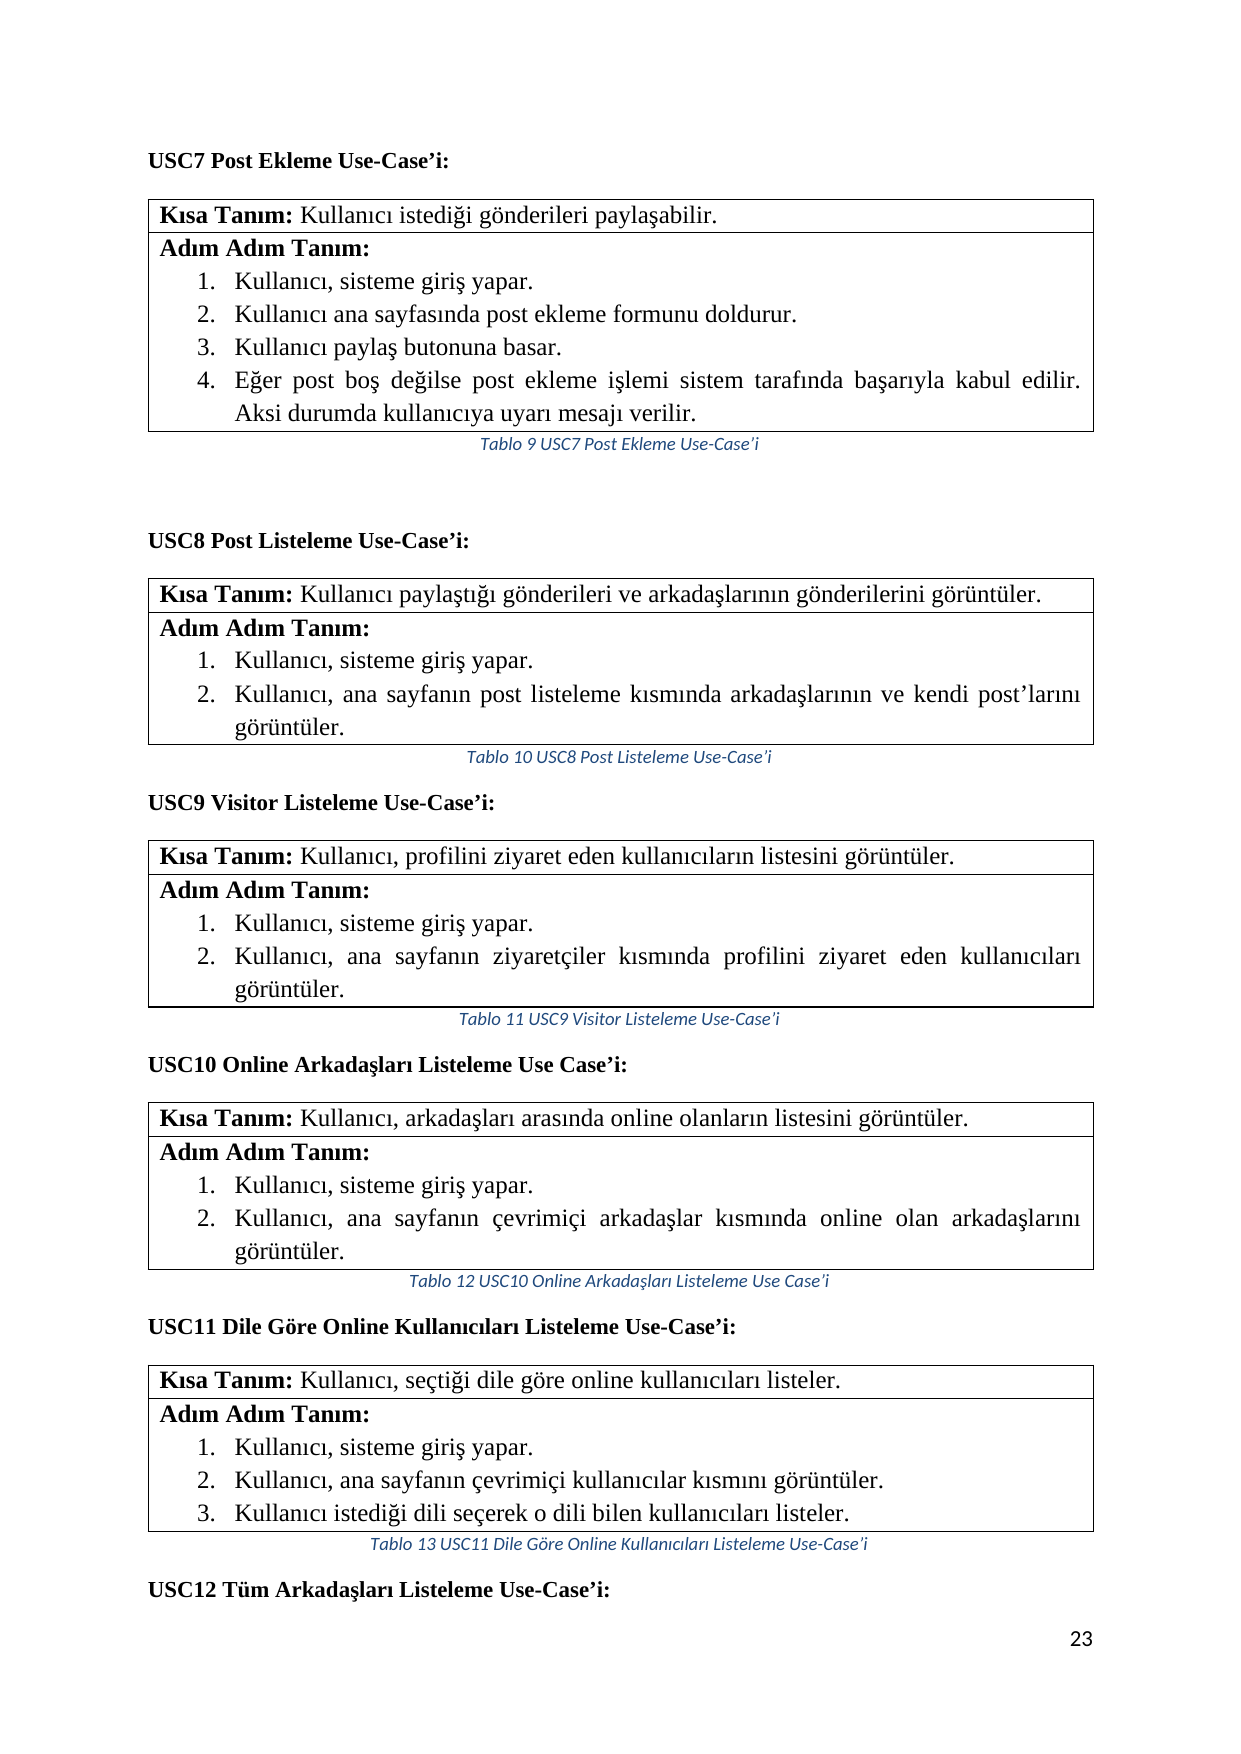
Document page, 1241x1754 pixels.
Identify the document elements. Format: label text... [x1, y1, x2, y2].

text USC11 Dile Göre Online Kullanıcıları Listeleme Use-Case’i: [148, 1313, 1093, 1340]
table_header Kısa Tanım: Kullanıcı paylaştığı gönderileri ve arkadaşlarının gönderilerini görüntüler. [149, 579, 1093, 612]
text USC10 Online Arkadaşları Listeleme Use Case’i: [148, 1051, 1093, 1078]
table_cell Adım Adım Tanım: Kullanıcı, sisteme giriş yapar. Kullanıcı ana sayfasında post ekleme formunu doldurur. Kullanıcı paylaş butonuna basar. Eğer post boş değilse post ekleme işlemi sistem tarafında başarıyla kabul edilir. Aksi durumda kullanıcıya uyarı mesajı verilir. [149, 233, 1093, 431]
table_cell Adım Adım Tanım: Kullanıcı, sisteme giriş yapar. Kullanıcı, ana sayfanın çevrimiçi arkadaşlar kısmında online olan arkadaşlarını görüntüler. [149, 1137, 1093, 1269]
table_header Kısa Tanım: Kullanıcı, seçtiği dile göre online kullanıcıları listeler. [149, 1366, 1093, 1398]
text USC9 Visitor Listeleme Use-Case’i: [148, 789, 1093, 815]
table_header Kısa Tanım: Kullanıcı istediği gönderileri paylaşabilir. [149, 200, 1093, 232]
table_header Kısa Tanım: Kullanıcı, profilini ziyaret eden kullanıcıların listesini görüntüler. [149, 841, 1093, 874]
table_cell Adım Adım Tanım: Kullanıcı, sisteme giriş yapar. Kullanıcı, ana sayfanın post listeleme kısmında arkadaşlarının ve kendi post’larını görüntüler. [149, 613, 1093, 744]
text USC7 Post Ekleme Use-Case’i: [148, 148, 1093, 174]
table_cell Adım Adım Tanım: Kullanıcı, sisteme giriş yapar. Kullanıcı, ana sayfanın ziyaretçiler kısmında profilini ziyaret eden kullanıcıları görüntüler. [149, 875, 1093, 1006]
table_header Kısa Tanım: Kullanıcı, arkadaşları arasında online olanların listesini görüntüler. [149, 1103, 1093, 1136]
text USC8 Post Listeleme Use-Case’i: [148, 527, 1093, 553]
text USC12 Tüm Arkadaşları Listeleme Use-Case’i: [148, 1576, 1093, 1602]
table_cell Adım Adım Tanım: Kullanıcı, sisteme giriş yapar. Kullanıcı, ana sayfanın çevrimiçi kullanıcılar kısmını görüntüler. Kullanıcı istediği dili seçerek o dili bilen kullanıcıları listeler. [149, 1399, 1093, 1531]
